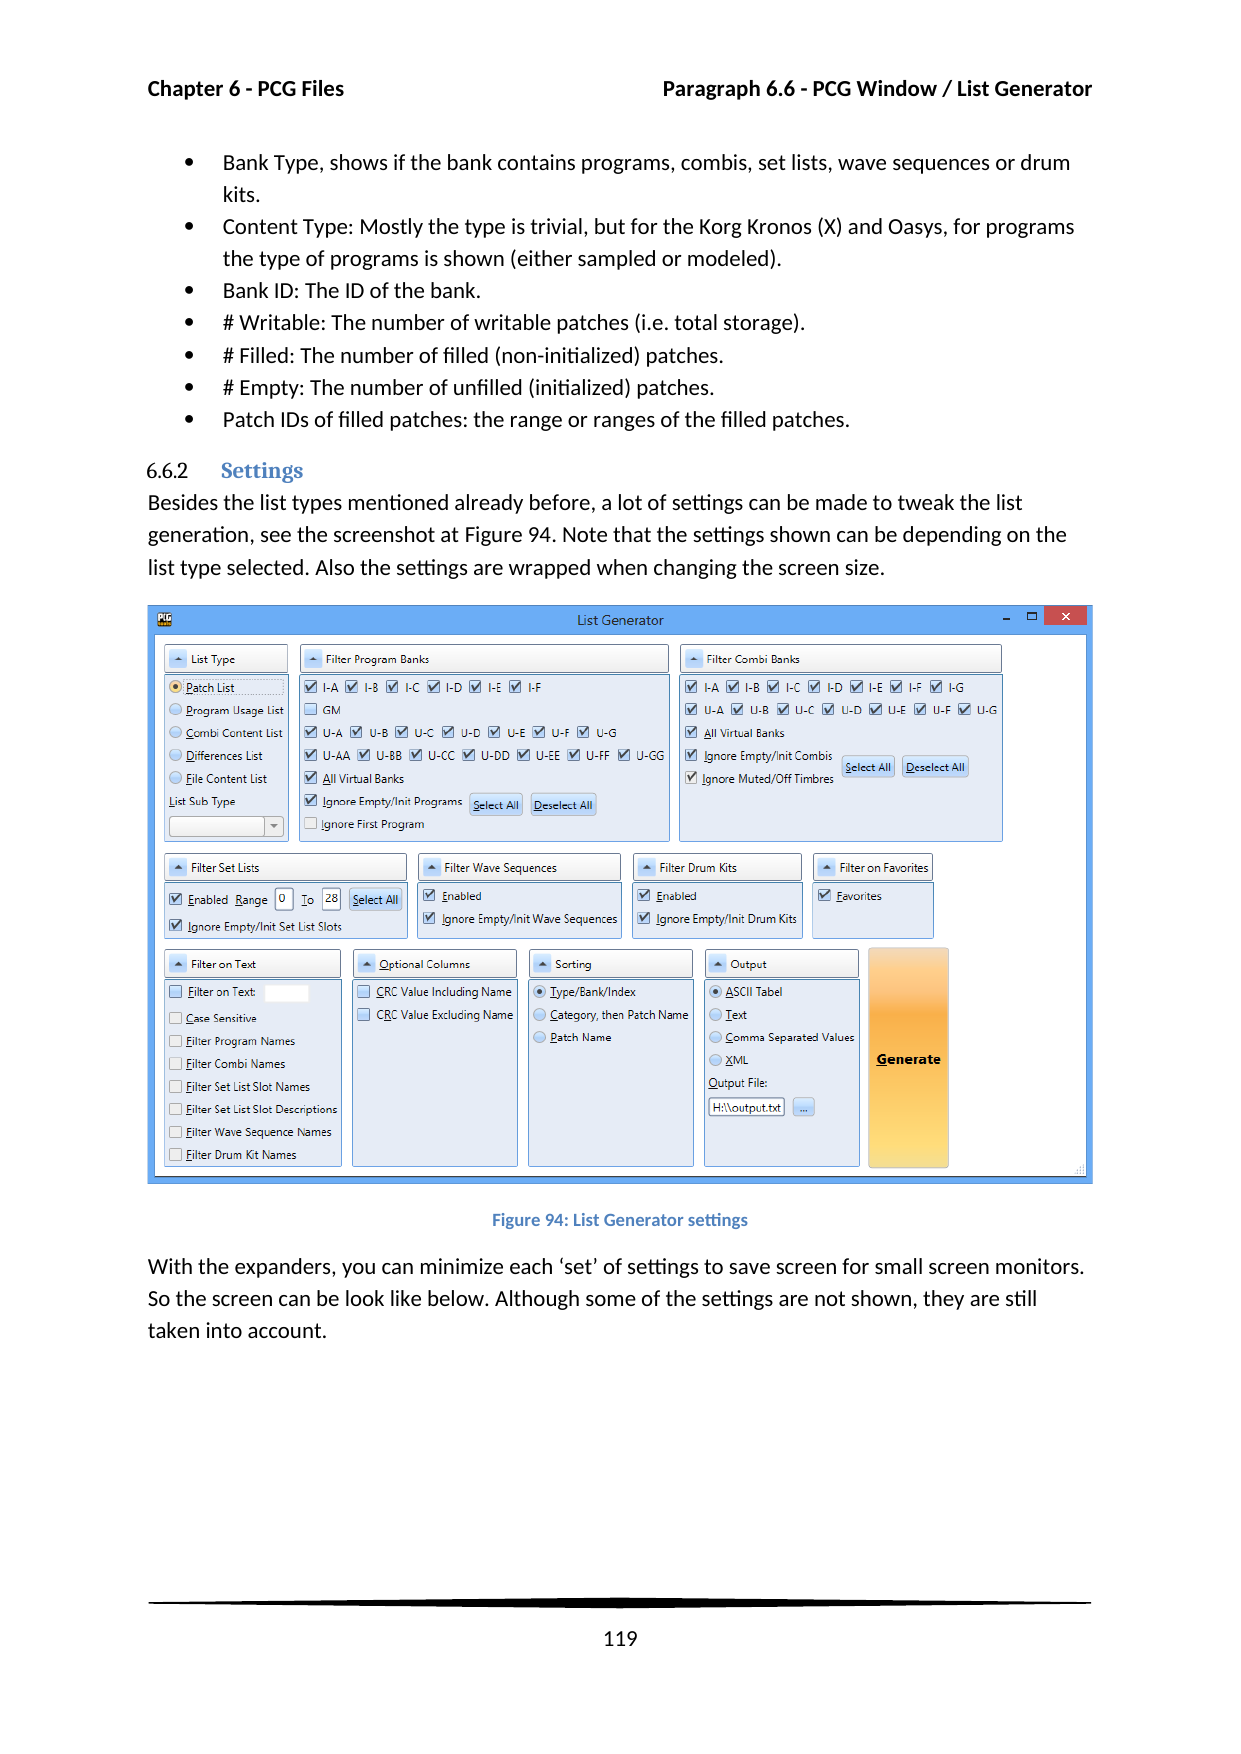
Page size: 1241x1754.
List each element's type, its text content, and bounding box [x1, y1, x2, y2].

list # Writable: The number of writable patches (i.e. total storage). [185, 308, 1093, 337]
list # Filled: The number of filled (non-initialized) patches. [185, 341, 1093, 369]
list Patch IDs of filled patches: the range or ranges of the filled patches. [185, 405, 1093, 433]
text With the expanders, you can minimize each ‘set’ of settings to save screen for small screen monitors. So the screen can be look like below. Although some of the settings are not shown, they are still taken into account. [148, 1252, 1093, 1344]
list Bank Type, shows if the bank contains programs, combis, set lists, wave sequences or drum kits. [185, 148, 1093, 208]
list Content Type: Mostly the type is trivial, but for the Korg Kronos (X) and Oasys, for programs the type of programs is shown (either sampled or modeled). [185, 212, 1093, 272]
list # Empty: The number of unfilled (initialized) patches. [185, 373, 1093, 401]
list Bank ID: The ID of the bank. [185, 276, 1093, 304]
subtitle Settings [146, 458, 1093, 484]
picture [147, 605, 1093, 1184]
